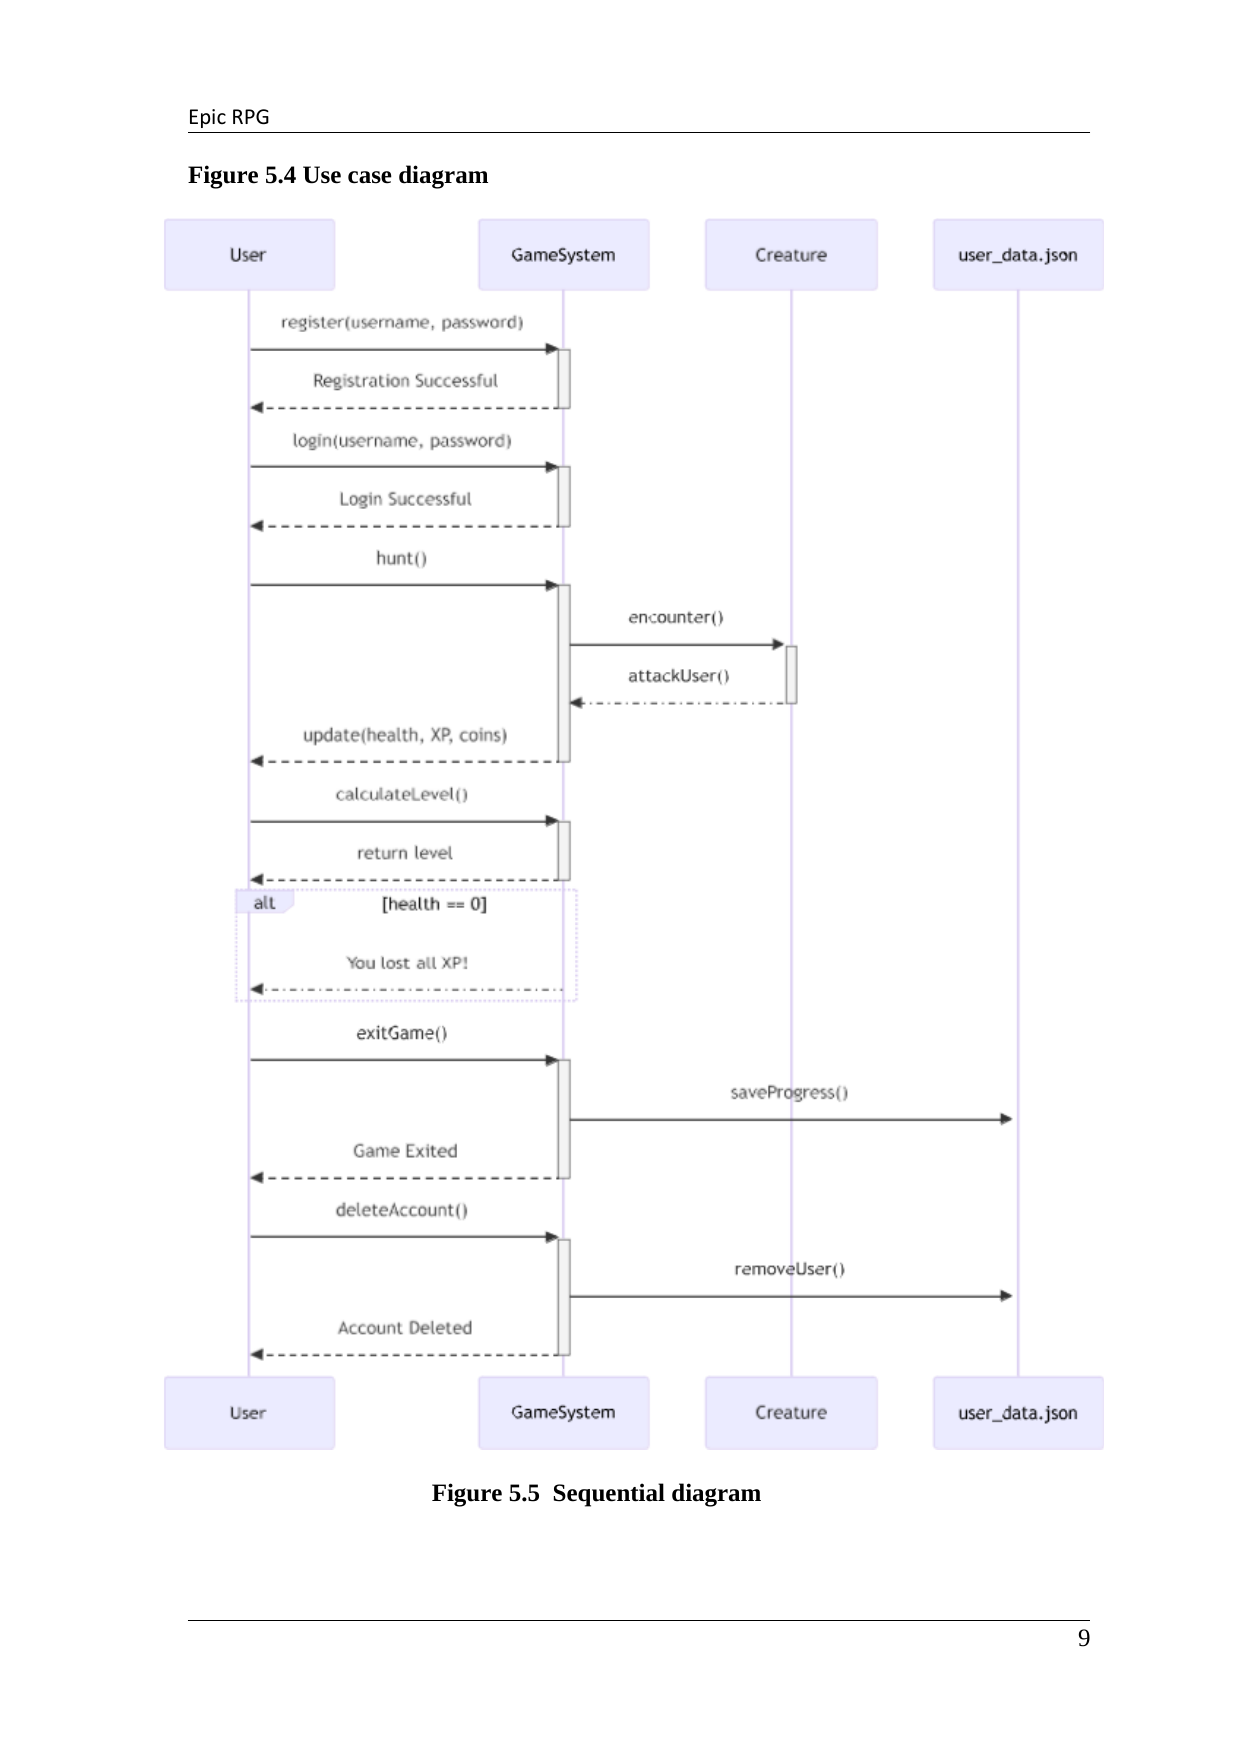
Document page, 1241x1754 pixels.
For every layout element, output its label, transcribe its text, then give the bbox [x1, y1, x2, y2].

text Figure 5.5 Sequential diagram [338, 1478, 1090, 1507]
picture [163, 218, 1104, 1450]
text Figure 5.4 Use case diagram [188, 161, 1090, 189]
